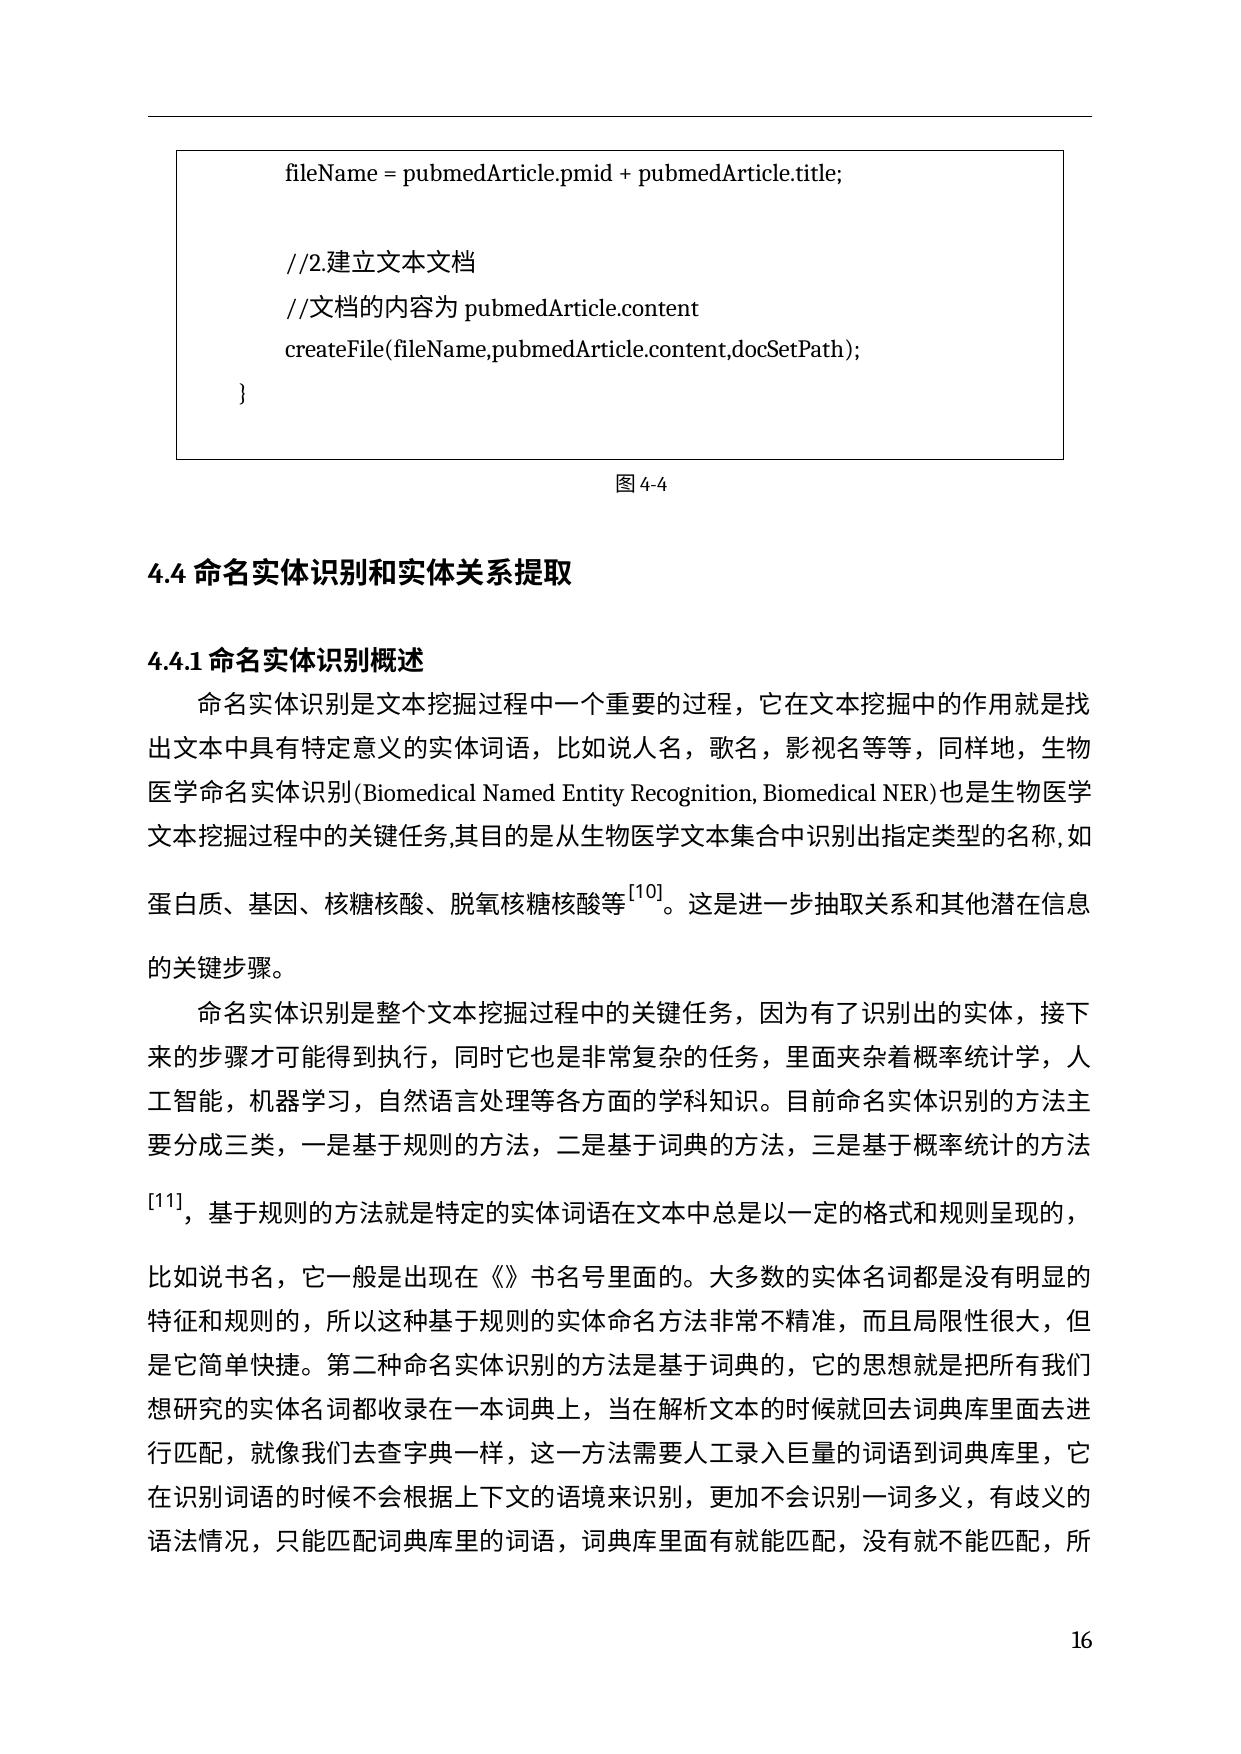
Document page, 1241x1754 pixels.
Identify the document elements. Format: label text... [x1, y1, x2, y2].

subtitle 4.4 命名实体识别和实体关系提取 [148, 548, 1092, 593]
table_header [177, 151, 1063, 459]
subtitle 4.4.1命名实体识别概述 [148, 637, 1092, 681]
text 命名实体识别是文本挖掘过程中一个重要的过程，它在文本挖掘中的作用就是找出文本中具有特定意义的实体词语，比如说人名，歌名，影视名等等，同样地，生物医学命名实体识别(Biomedical Named Entity Recognition, Biomedical NER)也是生物医学文本挖掘过程中的关键任务,其目的是从生物医学文本集合中识别出指定类型的名称, 如蛋白质、基因、核糖核酸、脱氧核糖核酸等[10]。这是进一步抽取关系和其他潜在信息的关键步骤。 [148, 681, 1092, 989]
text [148, 989, 1092, 1562]
text 图4-4 [148, 460, 1092, 504]
